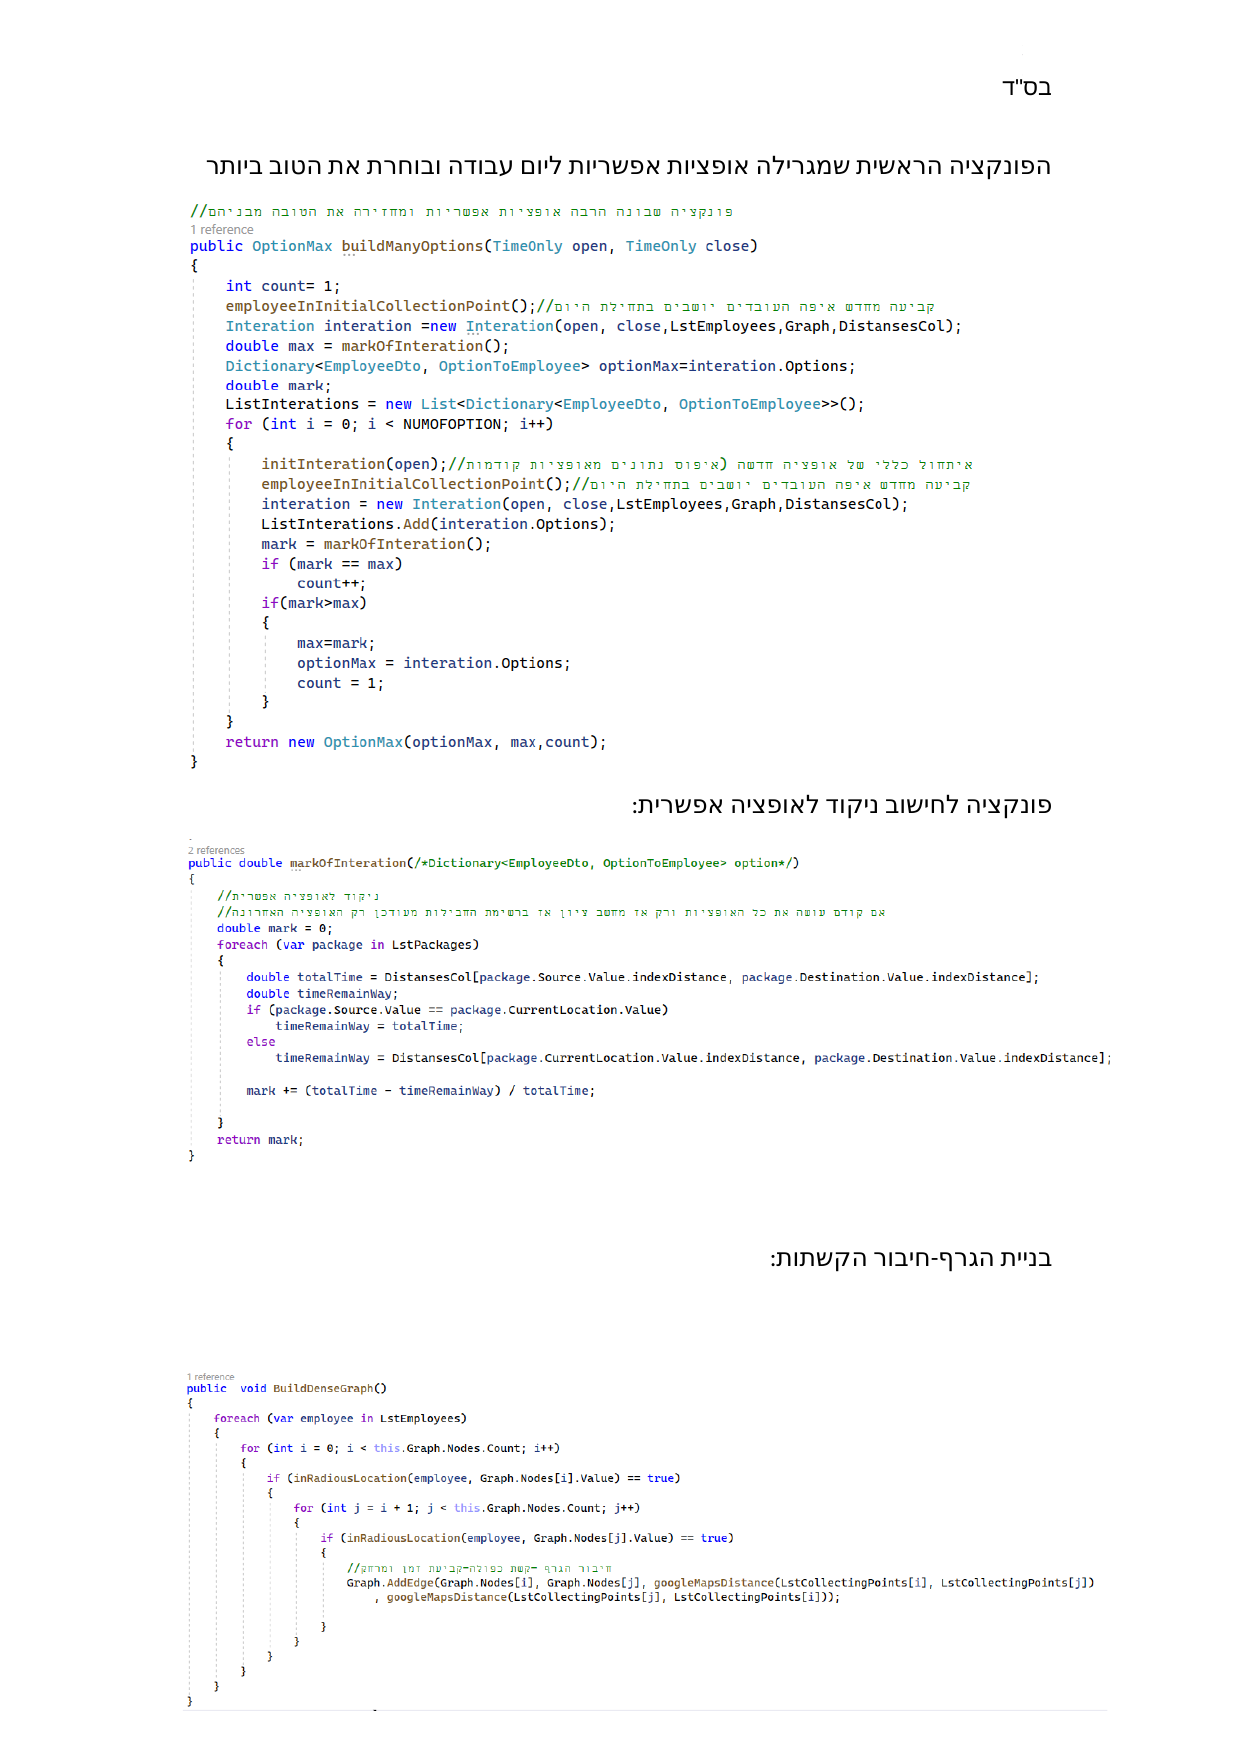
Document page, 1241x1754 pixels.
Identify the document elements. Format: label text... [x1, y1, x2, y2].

text הפונקציה הראשית שמגרילה אופציות אפשריות ליום עבודה ובוחרת את הטוב ביותר [187, 150, 1053, 181]
text פונקציה לחישוב ניקוד לאופציה אפשרית: [187, 790, 1053, 820]
text בניית הגרף-חיבור הקשתות: [187, 1242, 1053, 1272]
